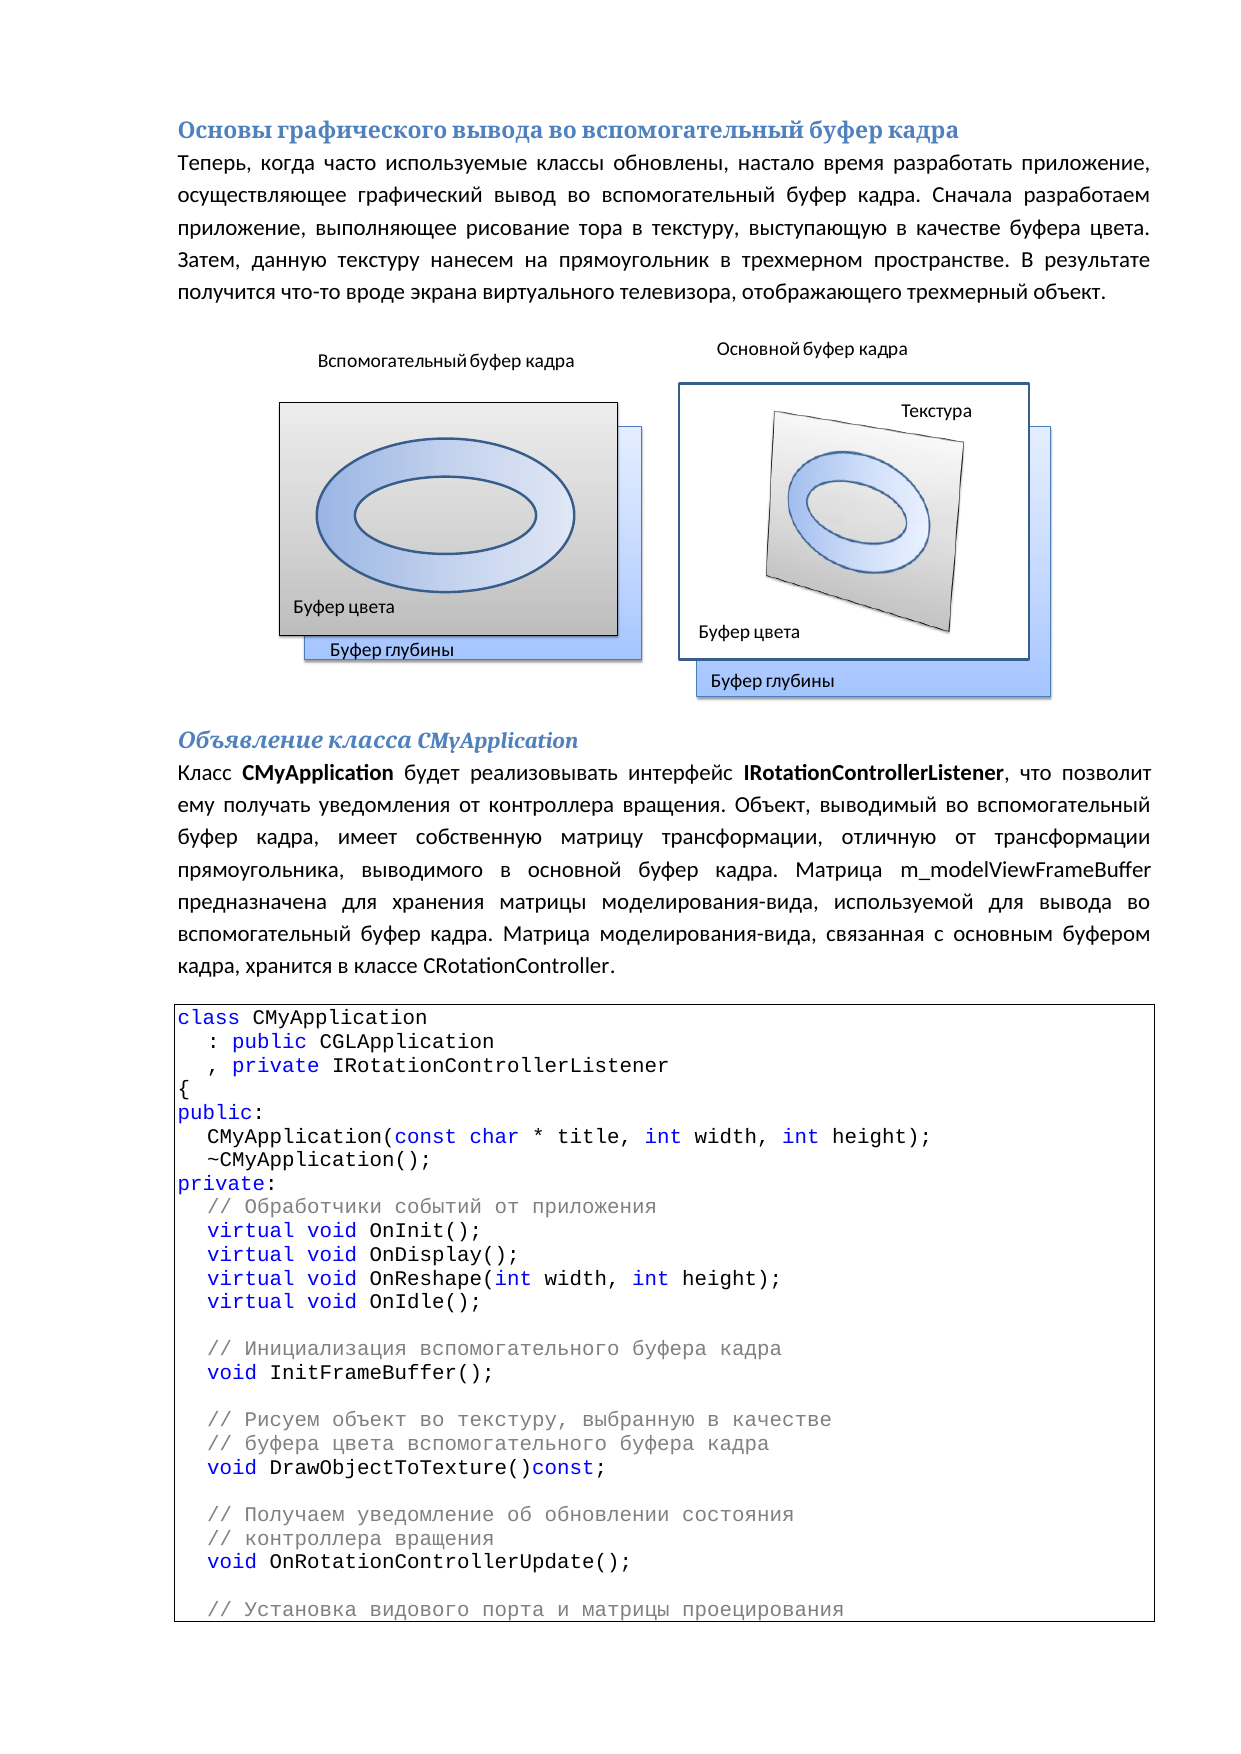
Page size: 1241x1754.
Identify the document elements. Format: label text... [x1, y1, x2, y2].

text void OnRotationControllerUpdate(); [177, 1551, 1152, 1575]
text virtual void OnInit(); [177, 1220, 1152, 1244]
text // буфера цвета вспомогательного буфера кадра [177, 1433, 1152, 1457]
text virtual void OnDisplay(); [177, 1244, 1152, 1267]
subtitle Объявление класса CMyApplication [177, 728, 1152, 754]
text virtual void OnIdle(); [177, 1291, 1152, 1315]
text // Инициализация вспомогательного буфера кадра [177, 1338, 1152, 1362]
text public: [177, 1102, 1152, 1126]
subtitle Основы графического вывода во вспомогательный буфер кадра [177, 118, 1152, 144]
text Теперь, когда часто используемые классы обновлены, настало время разработать приложение, осуществляющее графический вывод во вспомогательный буфер кадра. Сначала разработаем приложение, выполняющее рисование тора в текстуру, выступающую в качестве буфера цвета. Затем, данную текстуру нанесем на прямоугольник в трехмерном пространстве. В результате получится что-то вроде экрана виртуального телевизора, отображающего трехмерный объект. [177, 148, 1152, 305]
text class CMyApplication [175, 1005, 1154, 1031]
text void DrawObjectToTexture()const; [177, 1457, 1152, 1480]
text { [177, 1078, 1152, 1102]
text // Обработчики событий от приложения [177, 1197, 1152, 1220]
text void InitFrameBuffer(); [177, 1362, 1152, 1386]
text Класс CMyApplication будет реализовывать интерфейс IRotationControllerListener, что позволит ему получать уведомления от контроллера вращения. Объект, выводимый во вспомогательный буфер кадра, имеет собственную матрицу трансформации, отличную от трансформации прямоугольника, выводимого в основной буфер кадра. Матрица m_modelViewFrameBuffer предназначена для хранения матрицы моделирования-вида, используемой для вывода во вспомогательный буфер кадра. Матрица моделирования-вида, связанная с основным буфером кадра, хранится в классе CRotationController. [177, 758, 1152, 979]
text CMyApplication(const char * title, int width, int height); [177, 1126, 1152, 1149]
text // Установка видового порта и матрицы проецирования [177, 1598, 1152, 1621]
text , private IRotationControllerListener [177, 1055, 1152, 1078]
text // контроллера вращения [177, 1528, 1152, 1551]
text : public CGLApplication [177, 1031, 1152, 1055]
text // Получаем уведомление об обновлении состояния [177, 1504, 1152, 1528]
text // Рисуем объект во текстуру, выбранную в качестве [177, 1409, 1152, 1433]
text private: [177, 1173, 1152, 1197]
text ~CMyApplication(); [177, 1149, 1152, 1173]
text virtual void OnReshape(int width, int height); [177, 1267, 1152, 1291]
